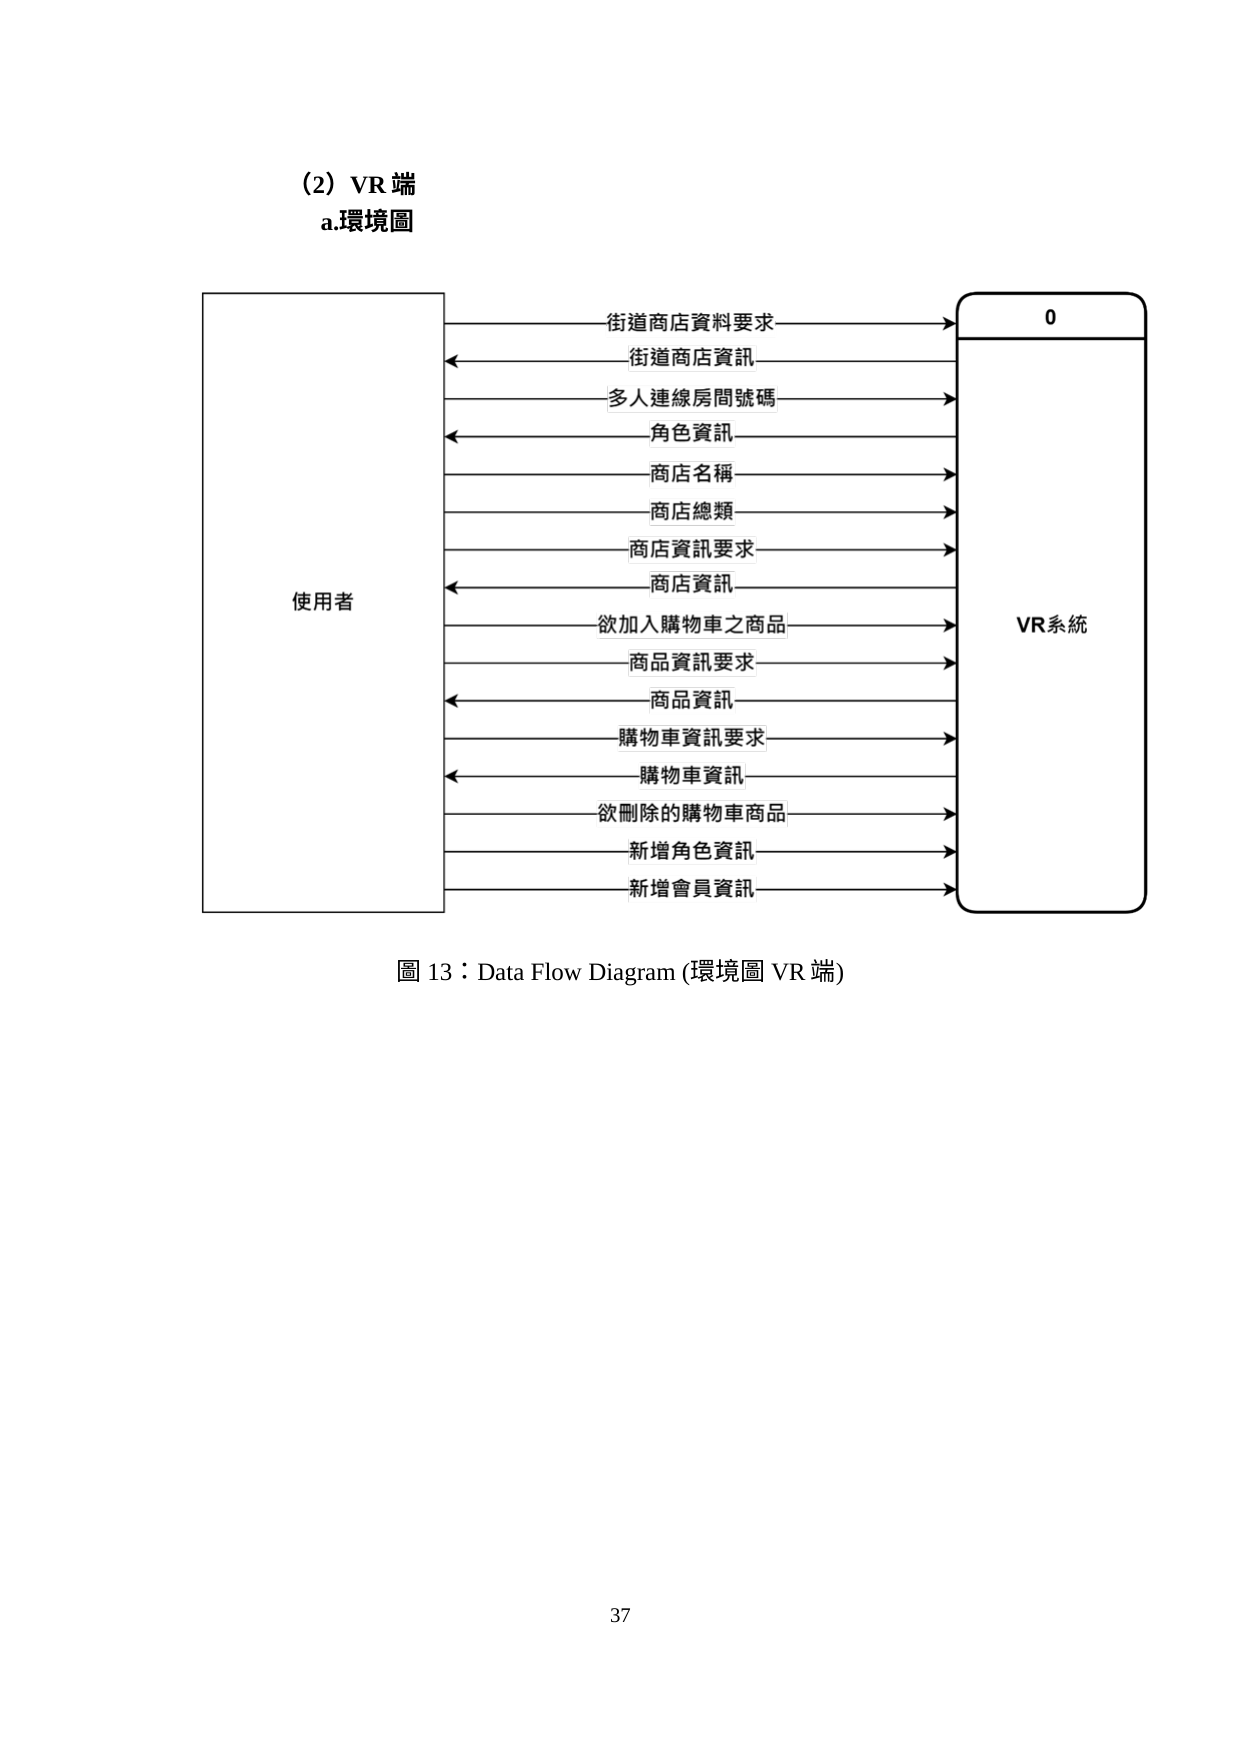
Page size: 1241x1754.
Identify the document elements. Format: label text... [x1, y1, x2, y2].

text a.環境圖 [261, 201, 1053, 239]
picture [187, 276, 1163, 928]
text （2）VR端 [237, 164, 1053, 201]
text 圖 13：Data Flow Diagram (環境圖 VR端) [187, 951, 1053, 989]
